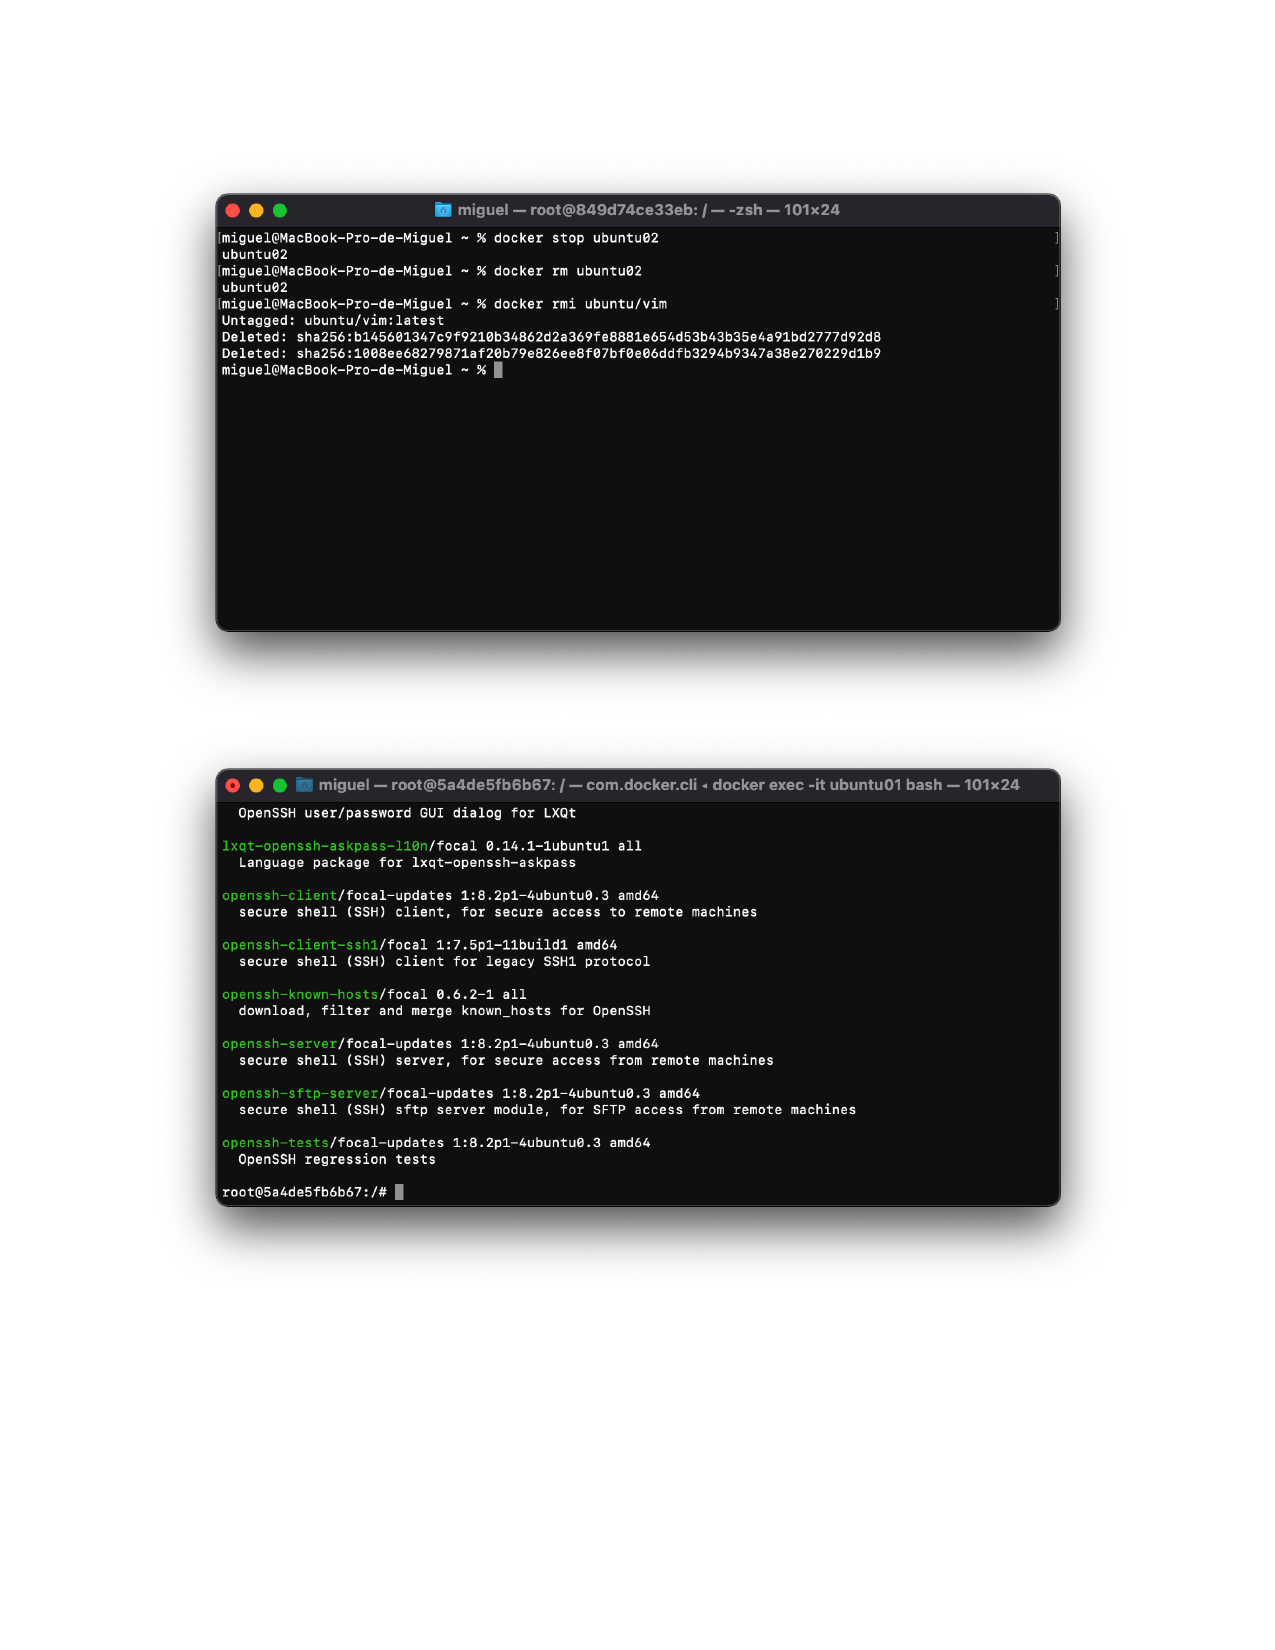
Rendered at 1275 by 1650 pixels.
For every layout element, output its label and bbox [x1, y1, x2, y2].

picture [150, 150, 1125, 718]
picture [150, 724, 1125, 1293]
